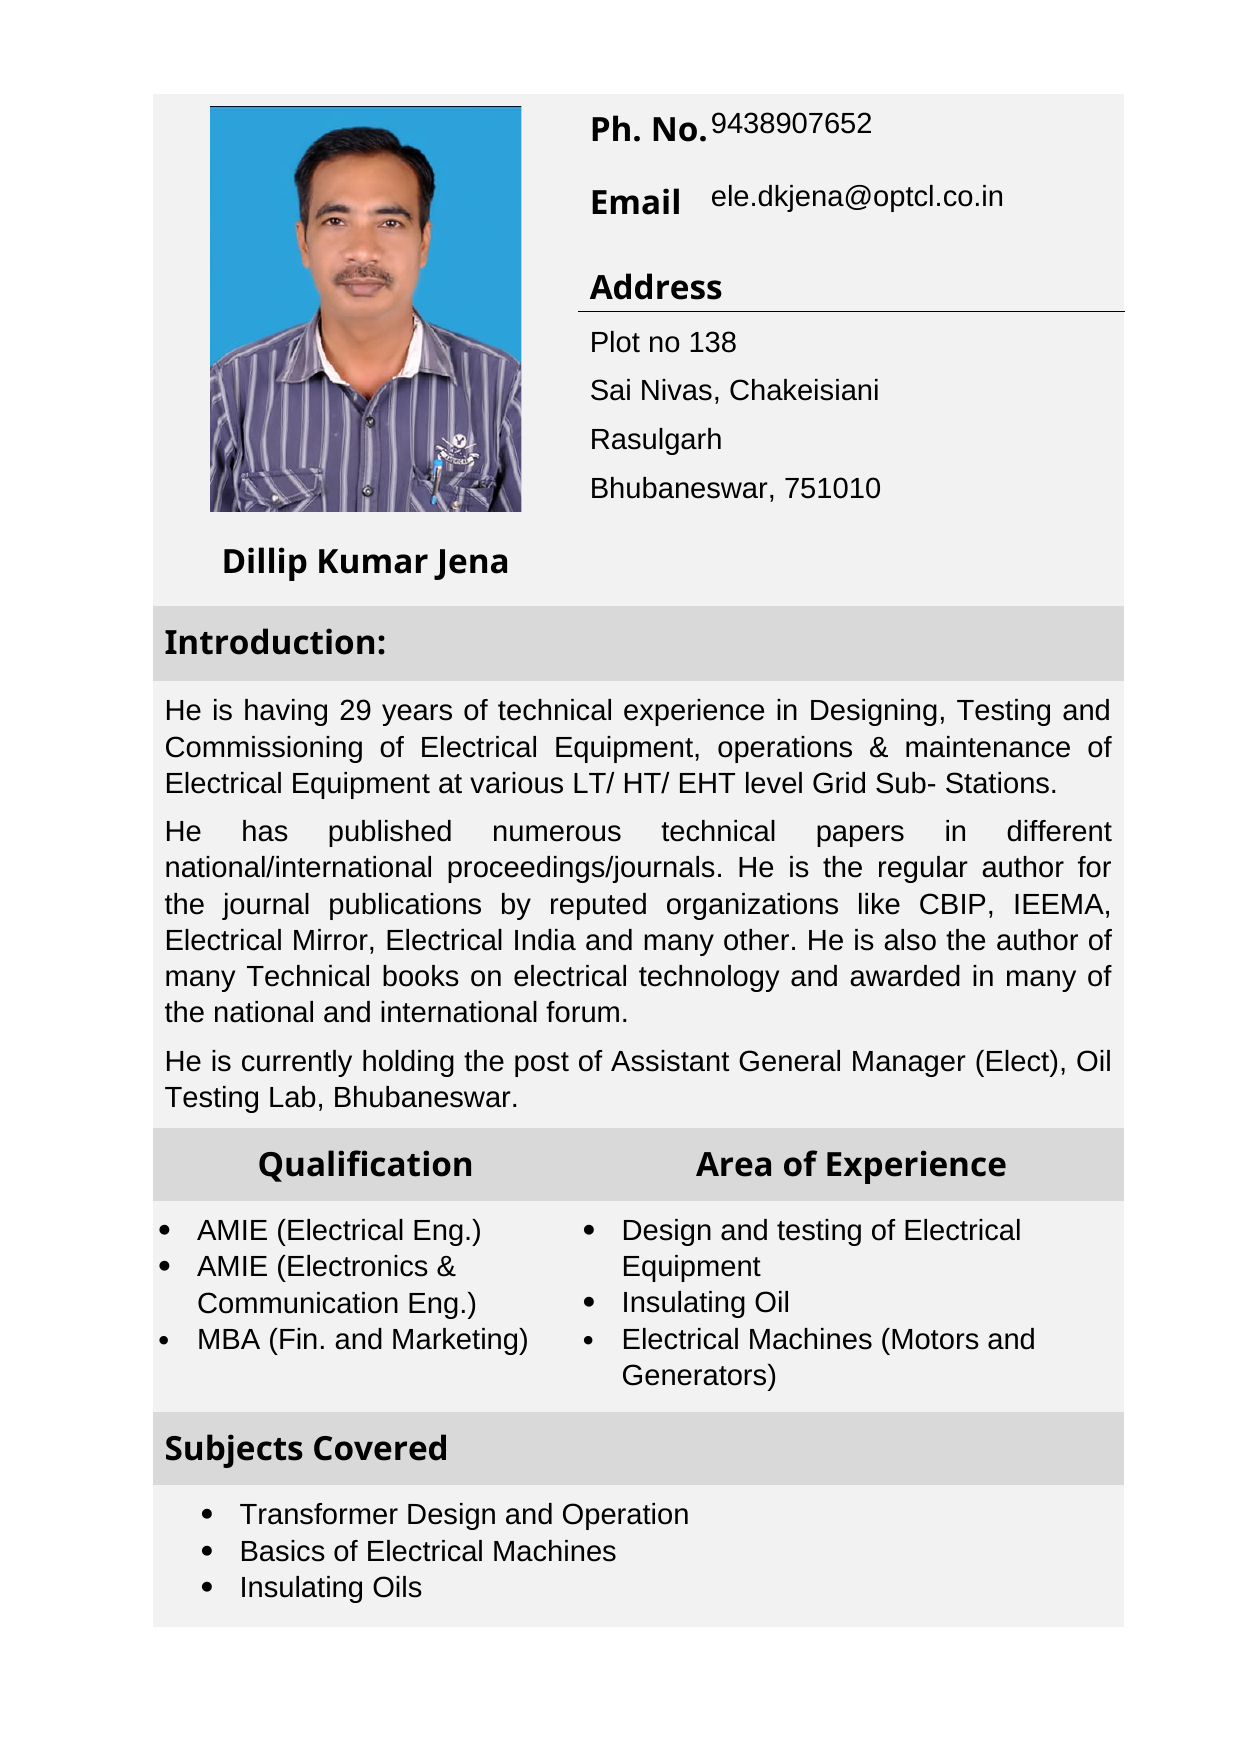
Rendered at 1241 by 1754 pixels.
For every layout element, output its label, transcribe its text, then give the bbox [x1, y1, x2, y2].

table_cell Area of Experience [578, 1128, 1124, 1201]
table_cell Dillip Kumar Jena [153, 538, 578, 606]
table_header 9438907652 [699, 94, 1124, 166]
table_cell ele.dkjena@optcl.co.in [699, 166, 1124, 239]
table_cell Qualification [153, 1128, 578, 1201]
table_cell Plot no 138 Sai Nivas, Chakeisiani Rasulgarh Bhubaneswar, 751010 [578, 312, 1124, 606]
table_cell Transformer Design and Operation Basics of Electrical Machines Insulating Oils [153, 1485, 1124, 1627]
picture [210, 106, 522, 512]
table_cell Email [578, 166, 699, 239]
table_cell Subjects Covered [153, 1412, 1124, 1485]
table_cell AMIE (Electrical Eng.) AMIE (Electronics & Communication Eng.) MBA (Fin. and Marketing) [153, 1201, 578, 1412]
table_header [153, 94, 578, 538]
table_header Ph. No. [578, 94, 699, 166]
table_cell Design and testing of Electrical Equipment Insulating Oil Electrical Machines (Motors and Generators) [578, 1201, 1124, 1412]
table_cell Address [578, 239, 1124, 311]
table_cell He is having 29 years of technical experience in Designing, Testing and Commissioning of Electrical Equipment, operations & maintenance of Electrical Equipment at various LT/ HT/ EHT level Grid Sub- Stations. He has published numerous technical papers in different national/international proceedings/journals. He is the regular author for the journal publications by reputed organizations like CBIP, IEEMA, Electrical Mirror, Electrical India and many other. He is also the author of many Technical books on electrical technology and awarded in many of the national and international forum. He is currently holding the post of Assistant General Manager (Elect), Oil Testing Lab, Bhubaneswar. [153, 681, 1124, 1128]
table_cell Introduction: [153, 606, 1124, 681]
